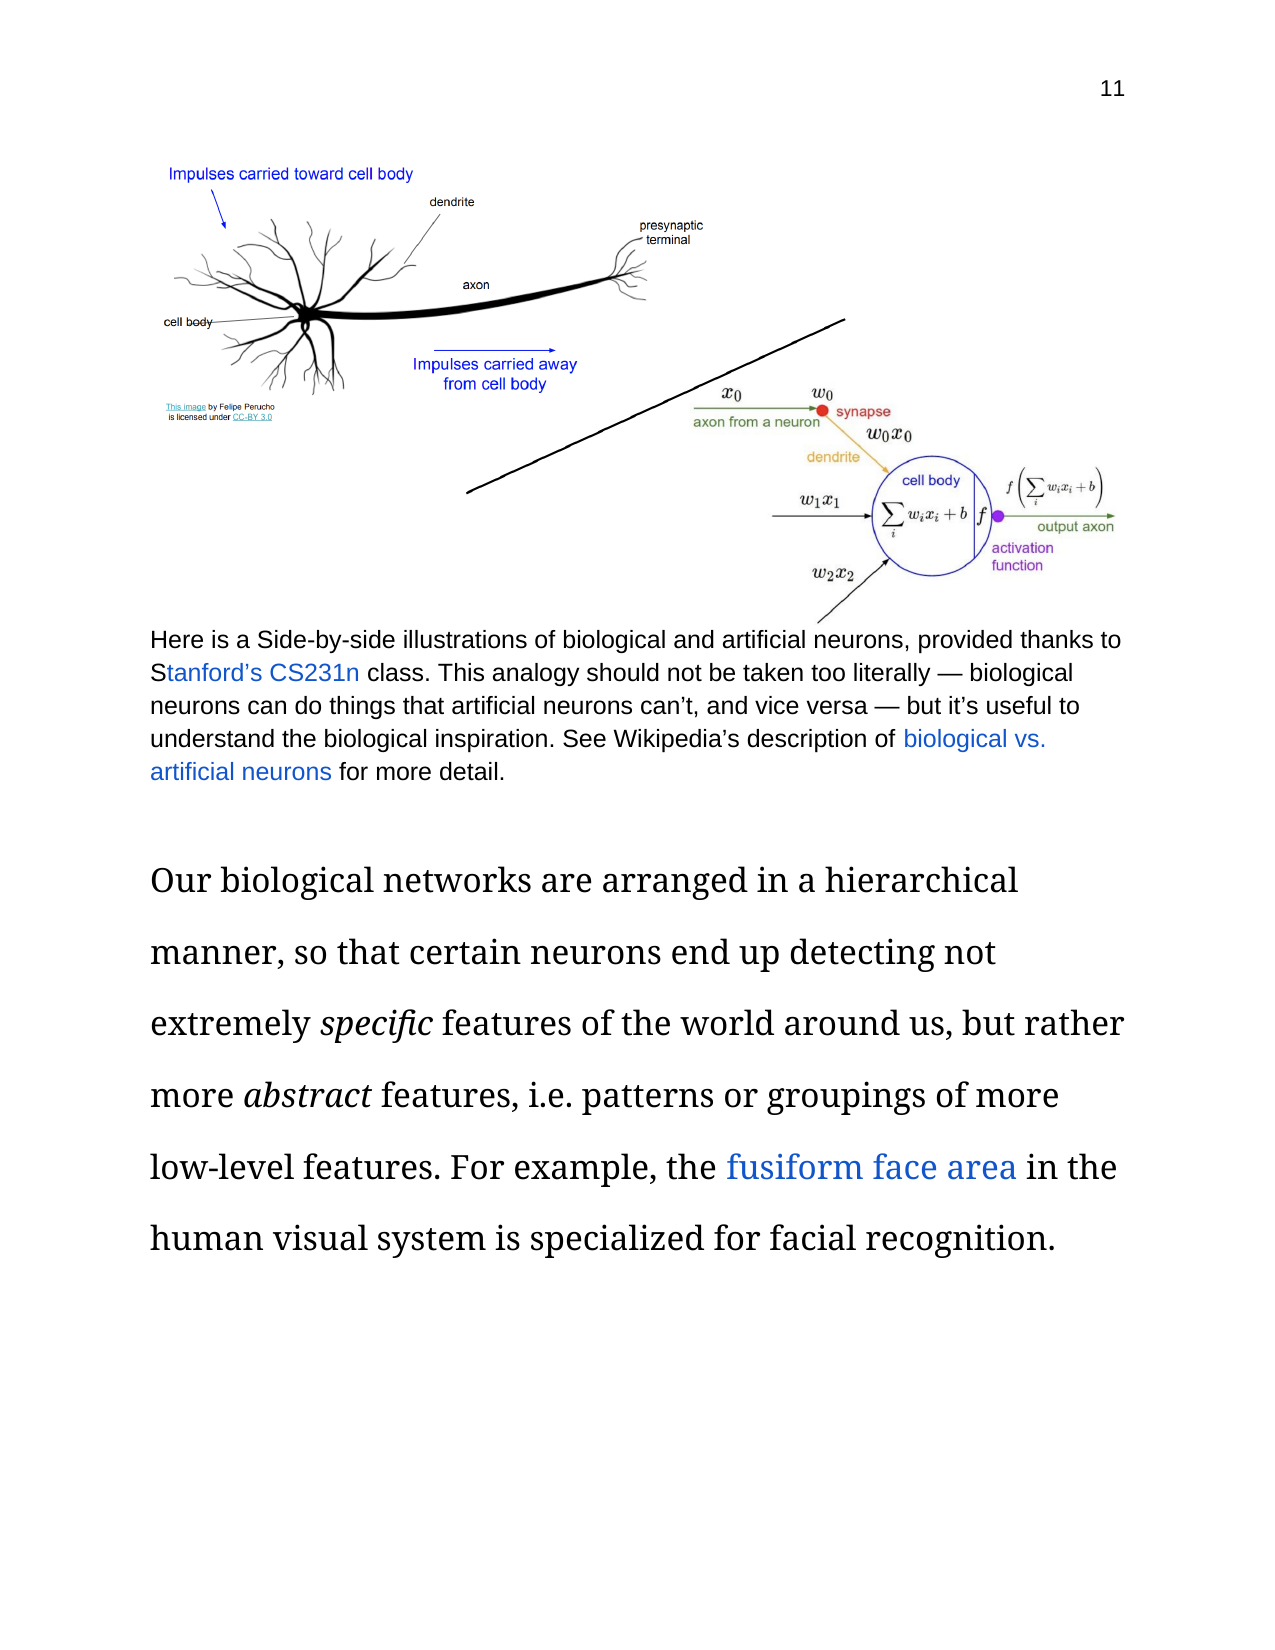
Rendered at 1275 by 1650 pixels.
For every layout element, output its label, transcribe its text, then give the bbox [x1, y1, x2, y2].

text Here is a Side-by-side illustrations of biological and artificial neurons, provided thanks to Stanford’s CS231n class. This analogy should not be taken too literally — biological neurons can do things that artificial neurons can’t, and vice versa — but it’s useful to understand the biological inspiration. See Wikipedia’s description of biological vs. artificial neurons for more detail. [150, 625, 1125, 786]
text Our biological networks are arranged in a hierarchical manner, so that certain neurons end up detecting not extremely specific features of the world around us, but rather more abstract features, i.e. patterns or groupings of more low-level features. For example, the fusiform face area in the human visual system is specialized for facial recognition. [150, 857, 1125, 1261]
picture [150, 150, 1125, 625]
